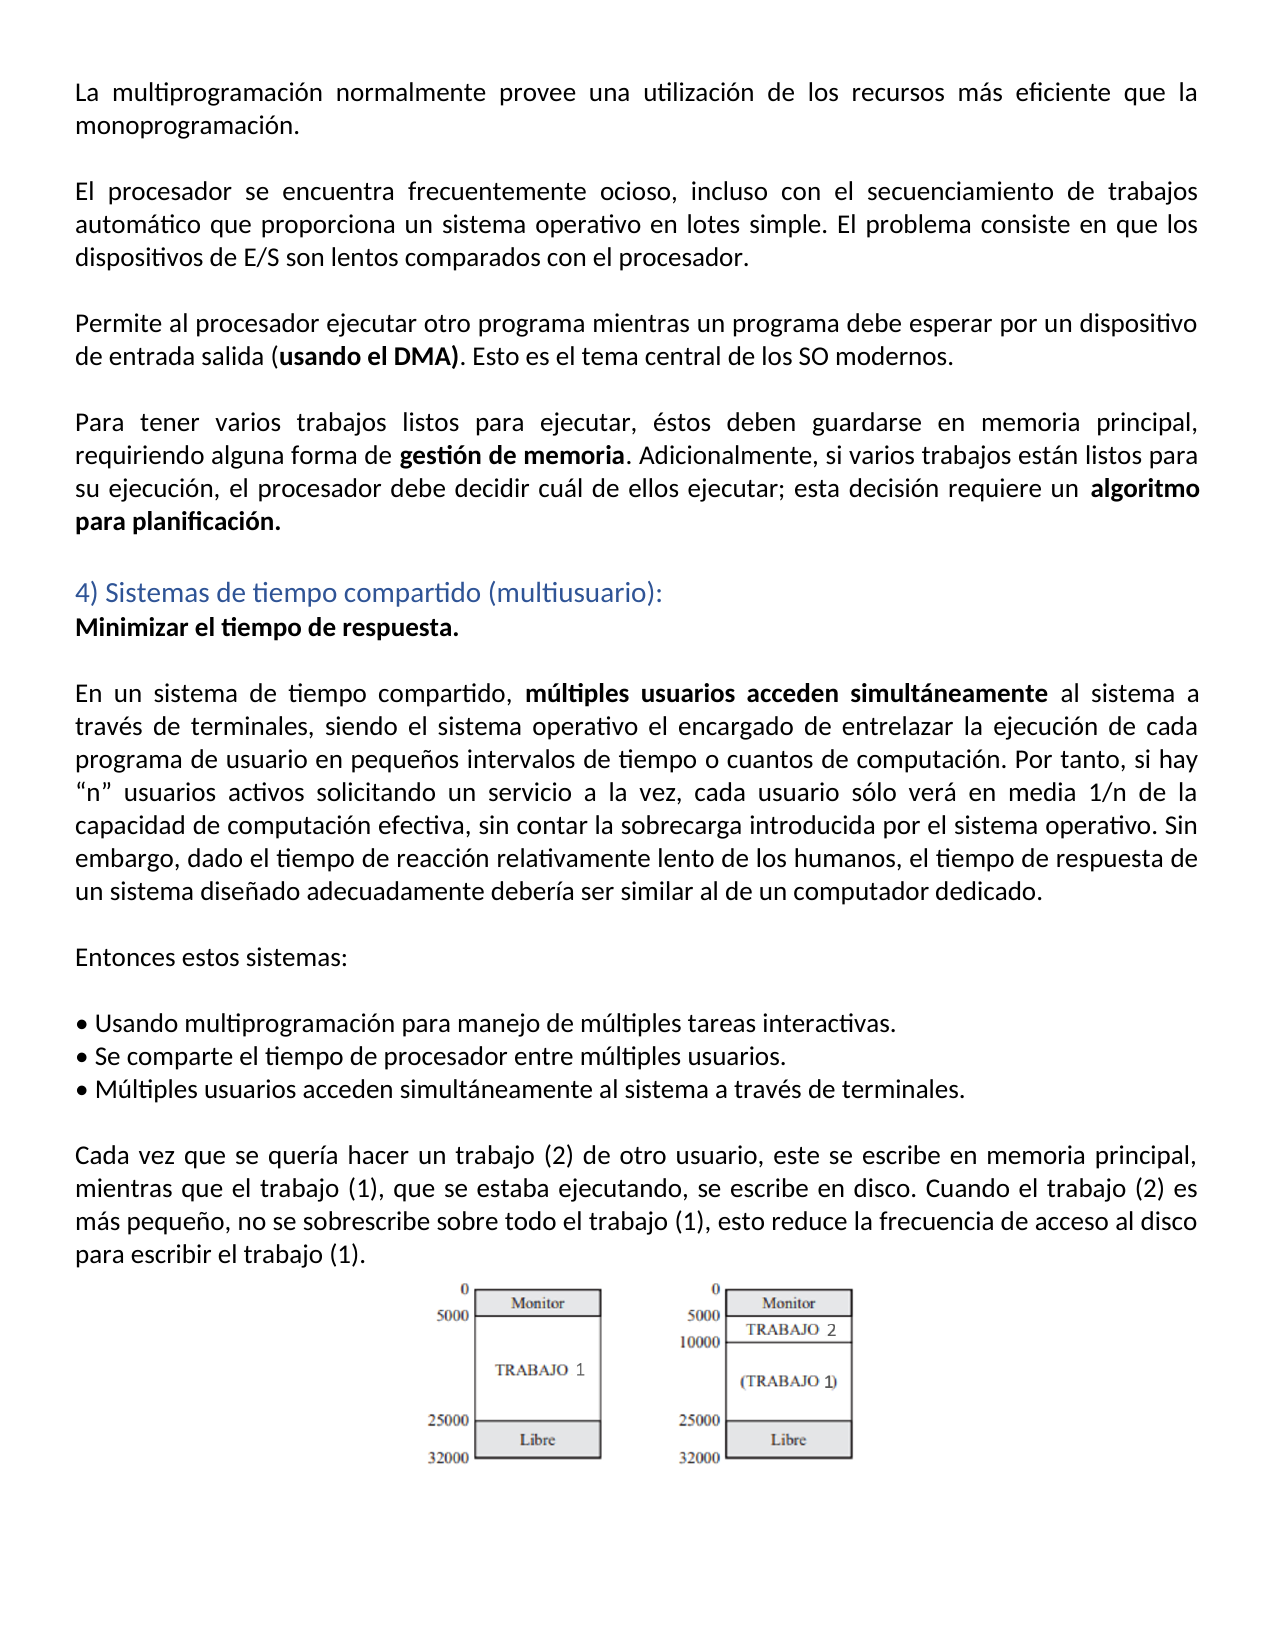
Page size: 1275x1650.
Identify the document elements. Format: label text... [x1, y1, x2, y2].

text • Se comparte el tiempo de procesador entre múltiples usuarios. [75, 1039, 1200, 1072]
text El procesador se encuentra frecuentemente ocioso, incluso con el secuenciamiento de trabajos automático que proporciona un sistema operativo en lotes simple. El problema consiste en que los dispositivos de E/S son lentos comparados con el procesador. [75, 174, 1200, 273]
text Para tener varios trabajos listos para ejecutar, éstos deben guardarse en memoria principal, requiriendo alguna forma de gestión de memoria. Adicionalmente, si varios trabajos están listos para su ejecución, el procesador debe decidir cuál de ellos ejecutar; esta decisión requiere un algoritmo para planificación. [75, 405, 1200, 537]
text Permite al procesador ejecutar otro programa mientras un programa debe esperar por un dispositivo de entrada salida (usando el DMA). Esto es el tema central de los SO modernos. [75, 306, 1200, 372]
text Minimizar el tiempo de respuesta. [75, 610, 1200, 643]
text En un sistema de tiempo compartido, múltiples usuarios acceden simultáneamente al sistema a través de terminales, siendo el sistema operativo el encargado de entrelazar la ejecución de cada programa de usuario en pequeños intervalos de tiempo o cuantos de computación. Por tanto, si hay “n” usuarios activos solicitando un servicio a la vez, cada usuario sólo verá en media 1/n de la capacidad de computación efectiva, sin contar la sobrecarga introducida por el sistema operativo. Sin embargo, dado el tiempo de reacción relativamente lento de los humanos, el tiempo de respuesta de un sistema diseñado adecuadamente debería ser similar al de un computador dedicado. [75, 676, 1200, 907]
text Entonces estos sistemas: [75, 940, 1200, 973]
text Cada vez que se quería hacer un trabajo (2) de otro usuario, este se escribe en memoria principal, mientras que el trabajo (1), que se estaba ejecutando, se escribe en disco. Cuando el trabajo (2) es más pequeño, no se sobrescribe sobre todo el trabajo (1), esto reduce la frecuencia de acceso al disco para escribir el trabajo (1). [75, 1138, 1200, 1271]
text • Usando multiprogramación para manejo de múltiples tareas interactivas. [75, 1006, 1200, 1039]
picture [414, 1270, 861, 1467]
text La multiprogramación normalmente provee una utilización de los recursos más eficiente que la monoprogramación. [75, 75, 1200, 141]
text • Múltiples usuarios acceden simultáneamente al sistema a través de terminales. [75, 1072, 1200, 1105]
subtitle 4) Sistemas de tiempo compartido (multiusuario): [75, 574, 1200, 610]
